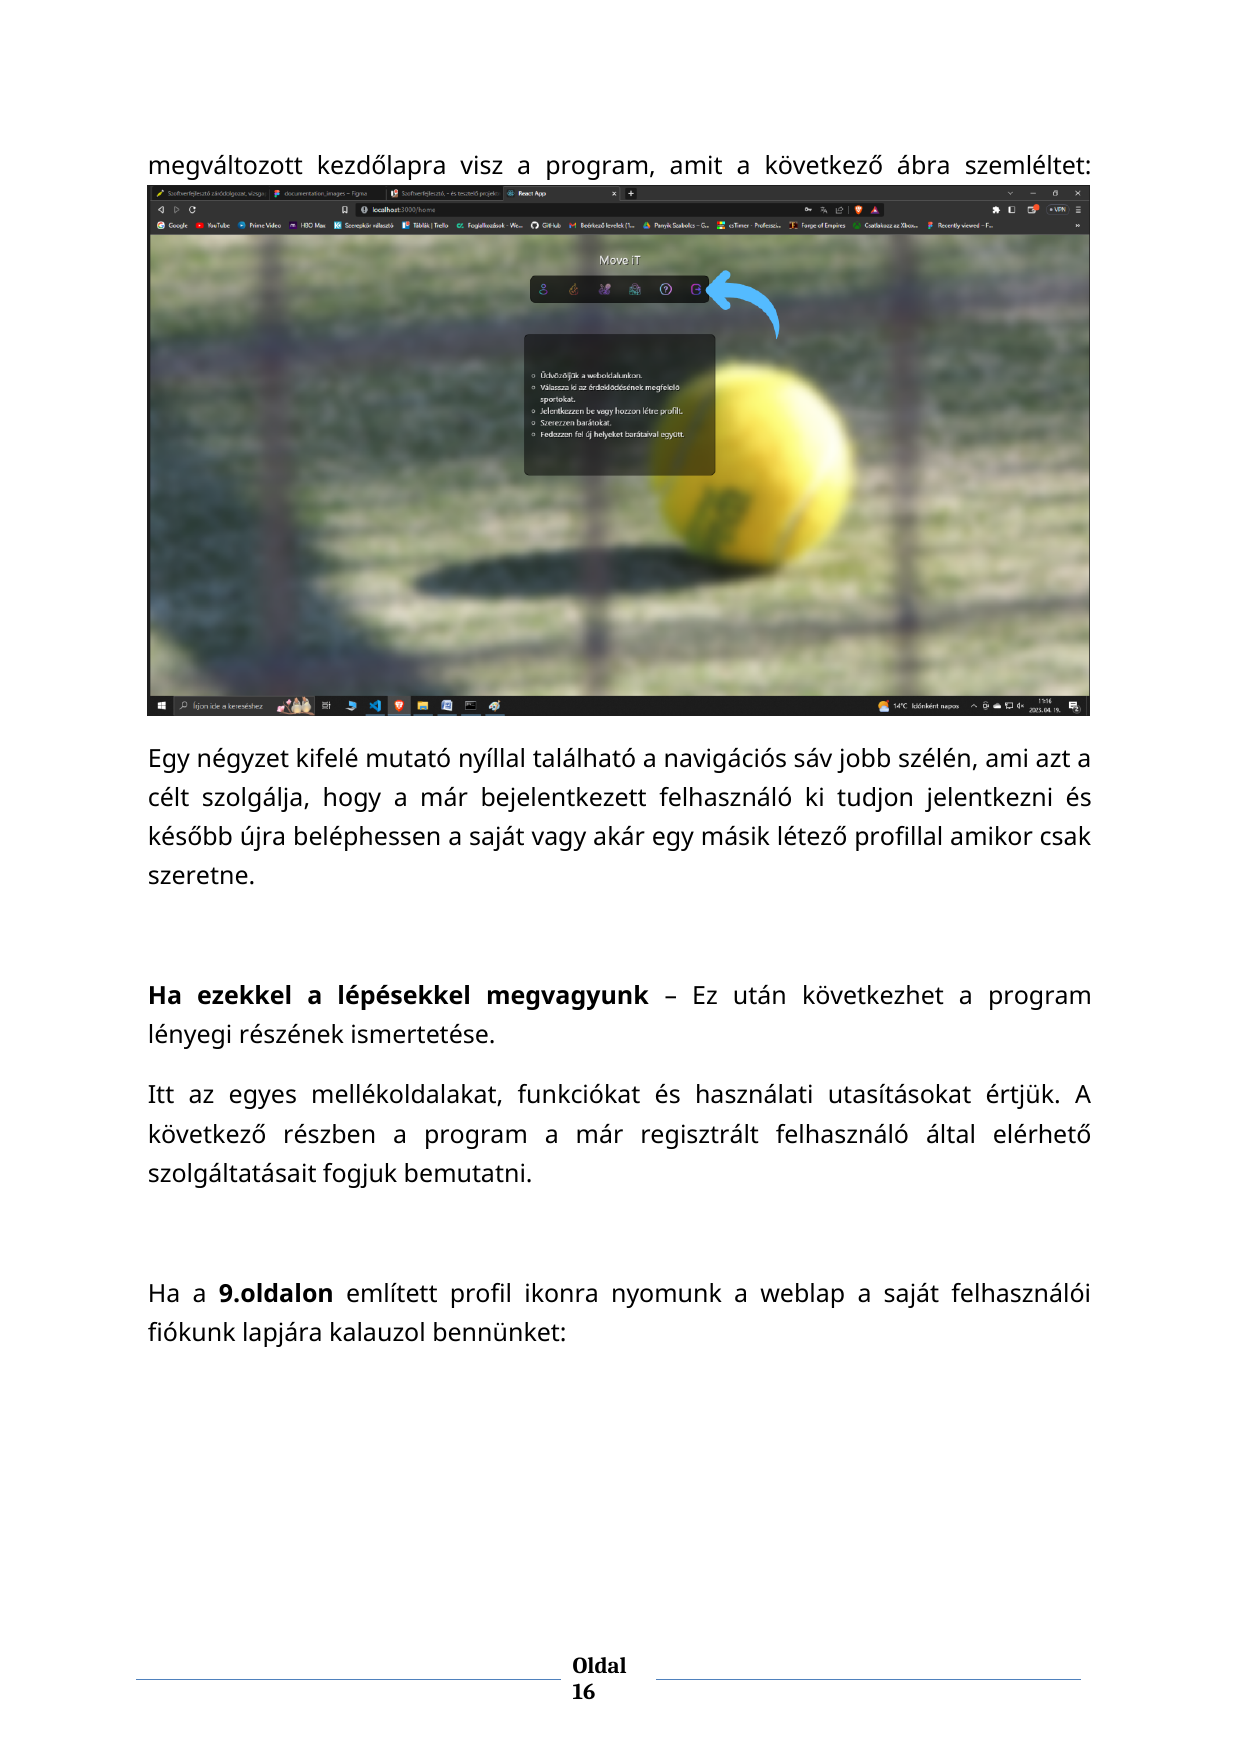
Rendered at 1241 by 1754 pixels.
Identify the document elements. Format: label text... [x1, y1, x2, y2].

text Ha a 9.oldalon említett profil ikonra nyomunk a weblap a saját felhasználói fiókunk lapjára kalauzol bennünket: [148, 1276, 1093, 1349]
picture [147, 185, 1090, 716]
text Itt az egyes mellékoldalakat, funkciókat és használati utasításokat értjük. A következő részben a program a már regisztrált felhasználó által elérhető szolgáltatásait fogjuk bemutatni. [148, 1077, 1093, 1189]
text Ha ezekkel a lépésekkel megvagyunk – Ez után következhet a program lényegi részének ismertetése. [148, 978, 1093, 1051]
text Egy négyzet kifelé mutató nyíllal található a navigációs sáv jobb szélén, ami azt a célt szolgálja, hogy a már bejelentkezett felhasználó ki tudjon jelentkezni és később újra beléphessen a saját vagy akár egy másik létező profillal amikor csak szeretne. [148, 741, 1093, 892]
